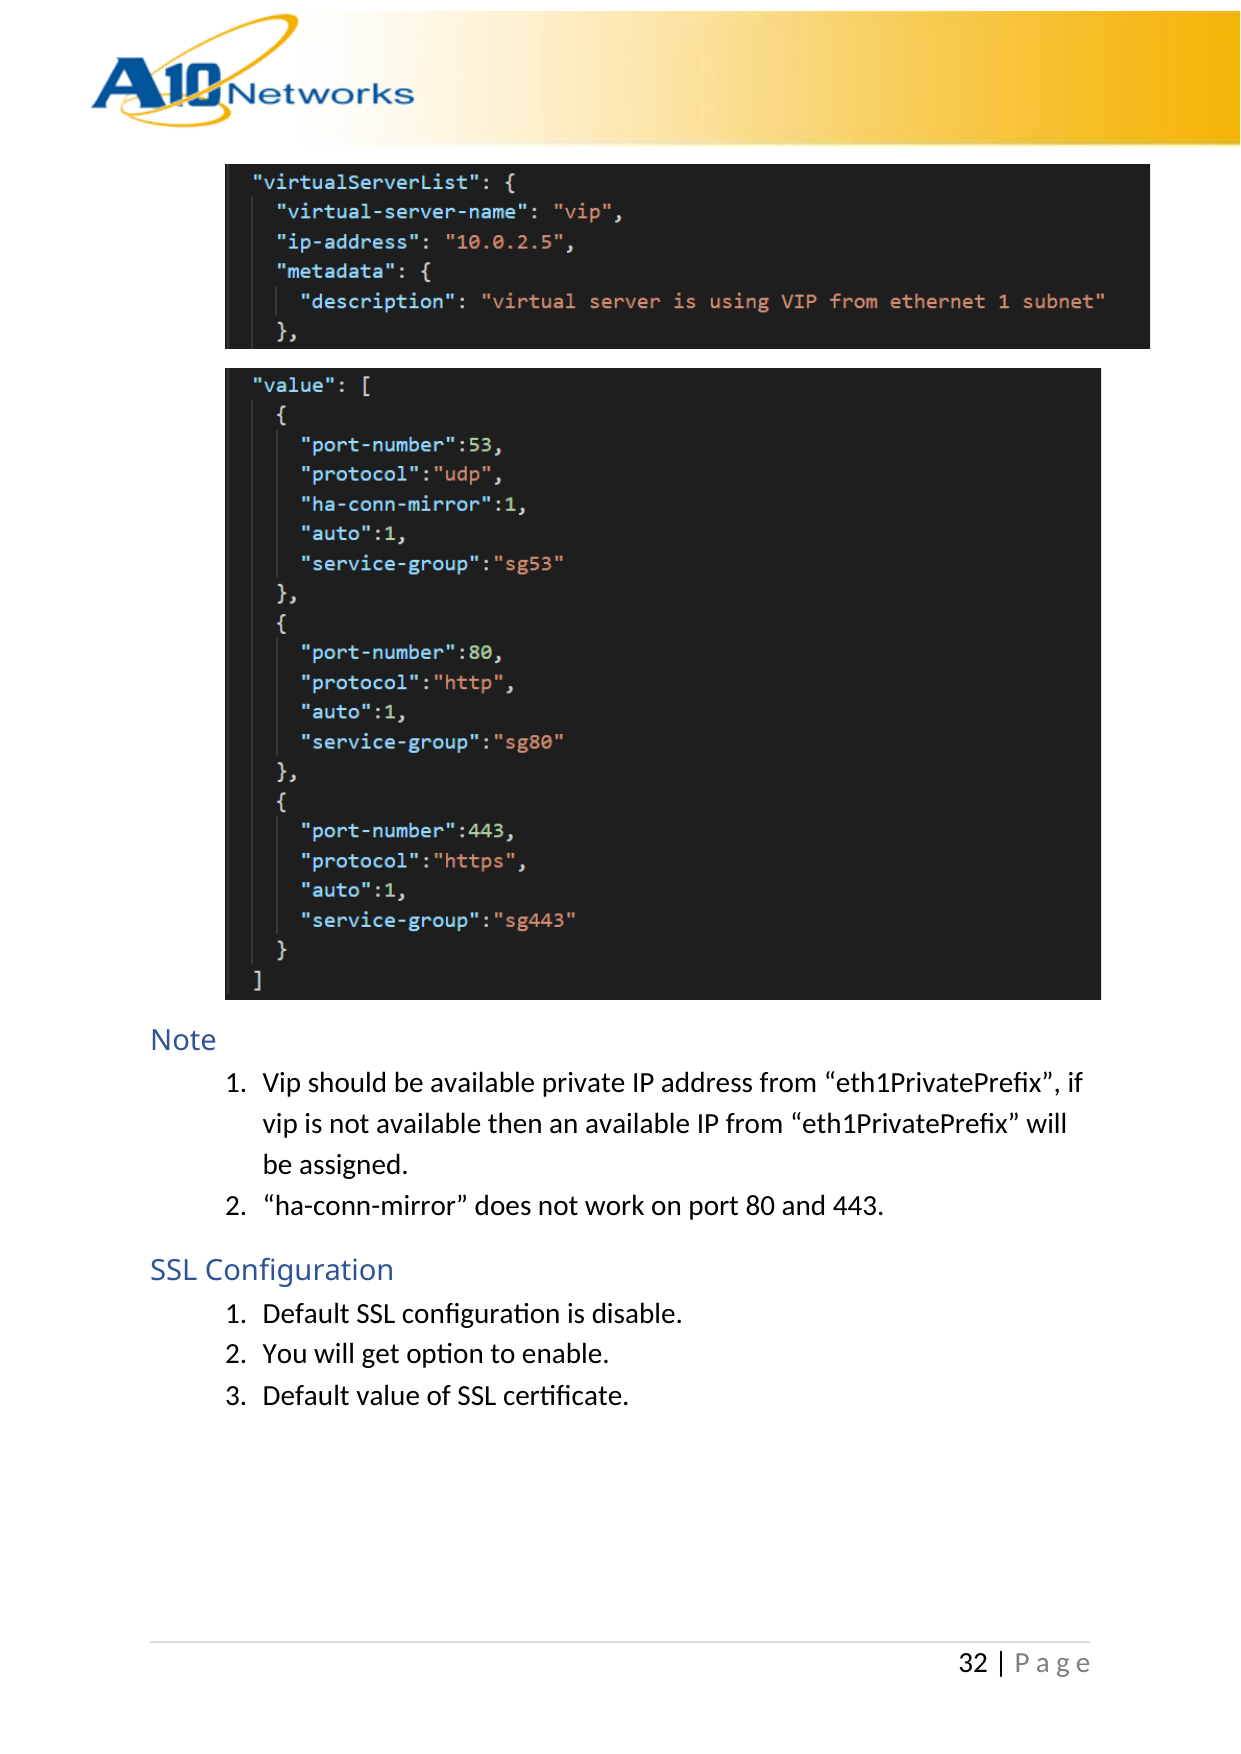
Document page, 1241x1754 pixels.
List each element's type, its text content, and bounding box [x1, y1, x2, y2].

picture [225, 368, 1102, 1000]
list Default value of SSL certificate. [225, 1377, 1090, 1412]
list “ha-conn-mirror” does not work on port 80 and 443. [225, 1187, 1090, 1223]
picture [0, 11, 1241, 147]
list Default SSL configuration is disable. [225, 1295, 1090, 1330]
list You will get option to enable. [225, 1336, 1090, 1371]
subtitle Note [150, 1019, 1090, 1058]
subtitle SSL Configuration [150, 1249, 1090, 1289]
picture [225, 164, 1150, 349]
list Vip should be available private IP address from “eth1PrivatePrefix”, if vip is not available then an available IP from “eth1PrivatePrefix” will be assigned. [225, 1064, 1090, 1182]
